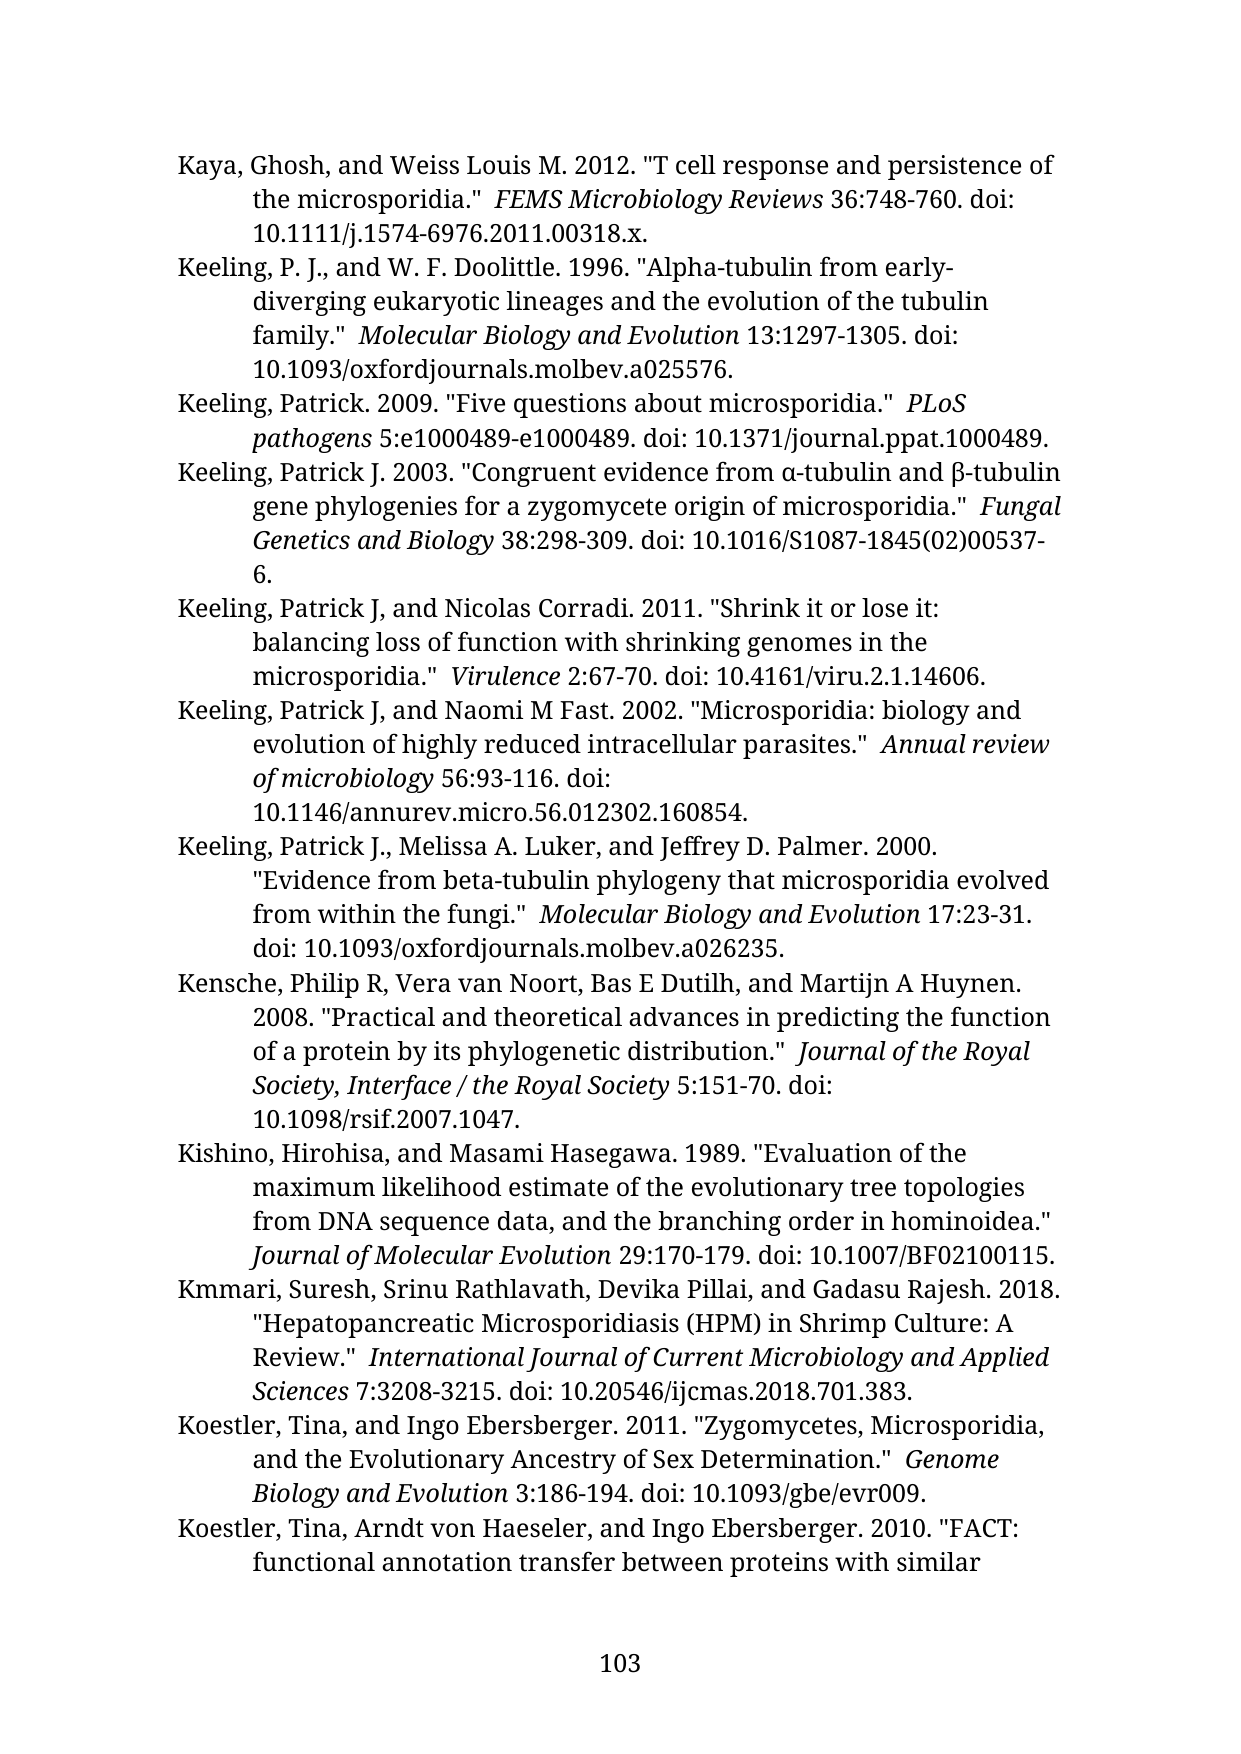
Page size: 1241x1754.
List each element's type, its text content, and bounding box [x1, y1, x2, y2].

text Kensche, Philip R, Vera van Noort, Bas E Dutilh, and Martijn A Huynen. 2008. "Practical and theoretical advances in predicting the function of a protein by its phylogenetic distribution." Journal of the Royal Society, Interface / the Royal Society 5:151-70. doi: 10.1098/rsif.2007.1047. [177, 965, 1063, 1136]
text Keeling, Patrick J. 2003. "Congruent evidence from α-tubulin and β-tubulin gene phylogenies for a zygomycete origin of microsporidia." Fungal Genetics and Biology 38:298-309. doi: 10.1016/S1087-1845(02)00537-6. [177, 454, 1063, 591]
text Koestler, Tina, and Ingo Ebersberger. 2011. "Zygomycetes, Microsporidia, and the Evolutionary Ancestry of Sex Determination." Genome Biology and Evolution 3:186-194. doi: 10.1093/gbe/evr009. [177, 1408, 1063, 1510]
text Keeling, Patrick J, and Nicolas Corradi. 2011. "Shrink it or lose it: balancing loss of function with shrinking genomes in the microsporidia." Virulence 2:67-70. doi: 10.4161/viru.2.1.14606. [177, 591, 1063, 693]
text Keeling, Patrick J, and Naomi M Fast. 2002. "Microsporidia: biology and evolution of highly reduced intracellular parasites." Annual review of microbiology 56:93-116. doi: 10.1146/annurev.micro.56.012302.160854. [177, 693, 1063, 829]
text Keeling, P. J., and W. F. Doolittle. 1996. "Alpha-tubulin from early-diverging eukaryotic lineages and the evolution of the tubulin family." Molecular Biology and Evolution 13:1297-1305. doi: 10.1093/oxfordjournals.molbev.a025576. [177, 250, 1063, 386]
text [177, 1510, 1063, 1578]
text Kishino, Hirohisa, and Masami Hasegawa. 1989. "Evaluation of the maximum likelihood estimate of the evolutionary tree topologies from DNA sequence data, and the branching order in hominoidea." Journal of Molecular Evolution 29:170-179. doi: 10.1007/BF02100115. [177, 1136, 1063, 1272]
text Keeling, Patrick J., Melissa A. Luker, and Jeffrey D. Palmer. 2000. "Evidence from beta-tubulin phylogeny that microsporidia evolved from within the fungi." Molecular Biology and Evolution 17:23-31. doi: 10.1093/oxfordjournals.molbev.a026235. [177, 829, 1063, 965]
text Kmmari, Suresh, Srinu Rathlavath, Devika Pillai, and Gadasu Rajesh. 2018. "Hepatopancreatic Microsporidiasis (HPM) in Shrimp Culture: A Review." International Journal of Current Microbiology and Applied Sciences 7:3208-3215. doi: 10.20546/ijcmas.2018.701.383. [177, 1272, 1063, 1408]
text Kaya, Ghosh, and Weiss Louis M. 2012. "T cell response and persistence of the microsporidia." FEMS Microbiology Reviews 36:748-760. doi: 10.1111/j.1574-6976.2011.00318.x. [177, 148, 1063, 250]
text Keeling, Patrick. 2009. "Five questions about microsporidia." PLoS pathogens 5:e1000489-e1000489. doi: 10.1371/journal.ppat.1000489. [177, 386, 1063, 454]
